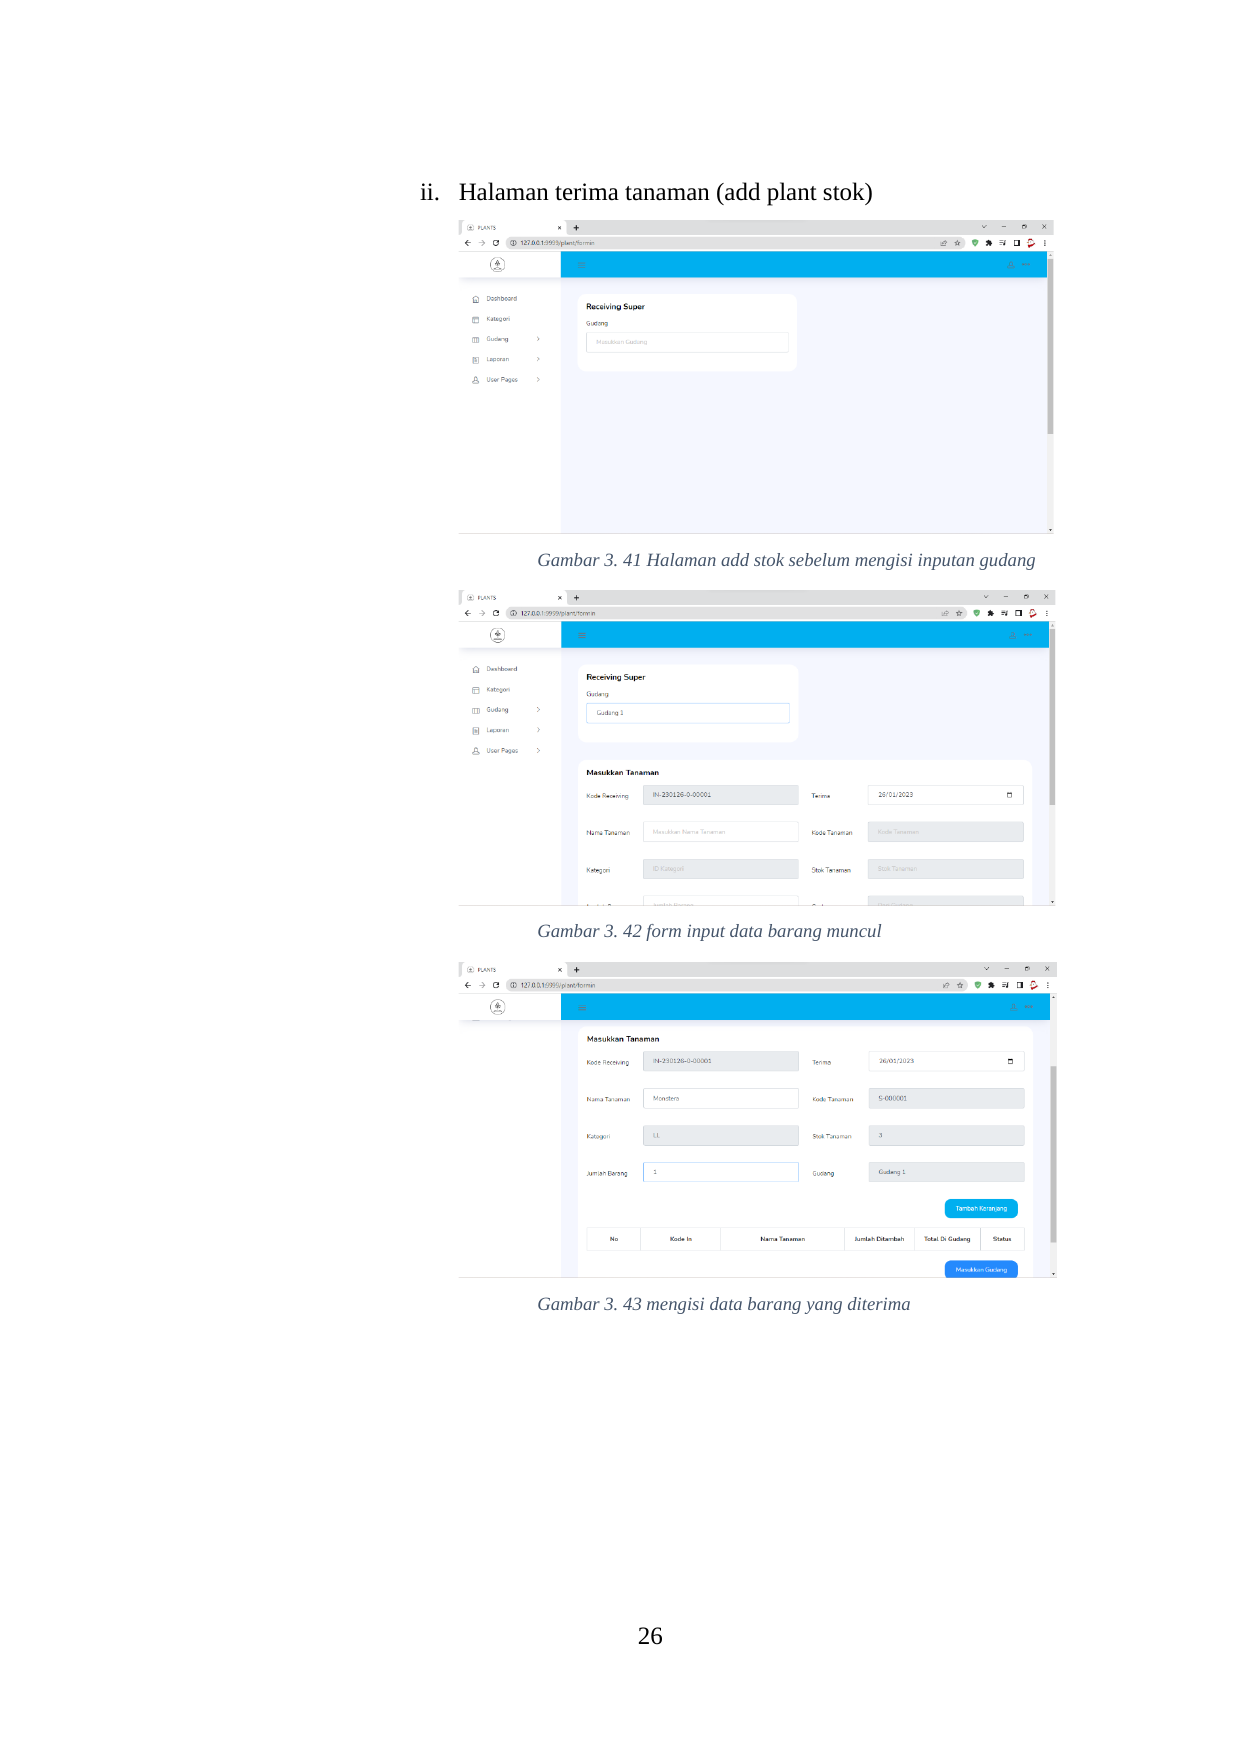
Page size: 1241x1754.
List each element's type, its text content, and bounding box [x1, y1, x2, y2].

picture [458, 220, 1054, 534]
text Gambar 3. 43 mengisi data barang yang diterima [537, 1292, 1063, 1314]
picture [458, 962, 1057, 1278]
picture [458, 590, 1056, 906]
list Halaman terima tanaman (add plant stok) [440, 177, 1063, 206]
text Gambar 3. 41 Halaman add stok sebelum mengisi inputan gudang [462, 548, 1063, 570]
text Gambar 3. 42 form input data barang muncul [537, 920, 1063, 942]
